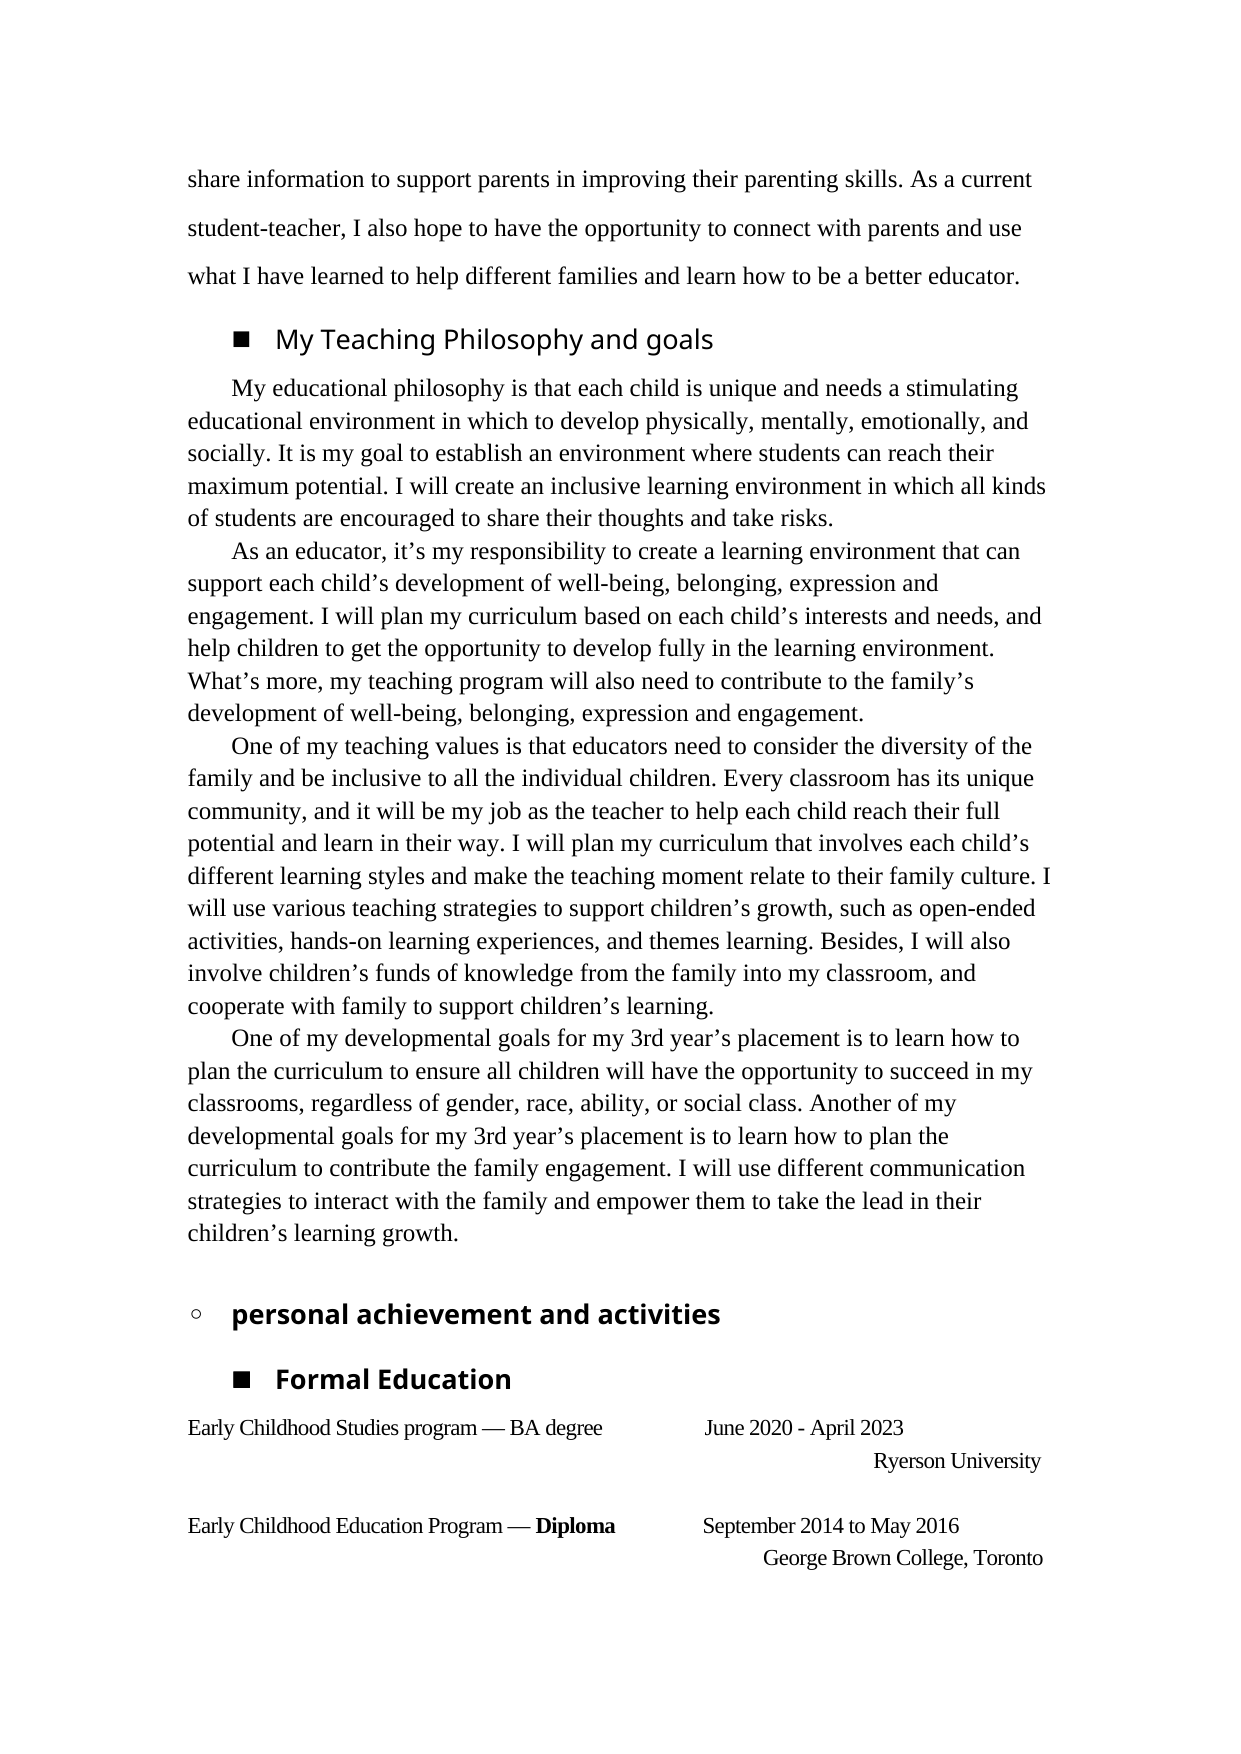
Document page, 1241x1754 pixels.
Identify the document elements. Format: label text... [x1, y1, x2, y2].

list personal achievement and activities [187, 1281, 1053, 1346]
list Ryerson University [262, 1444, 1042, 1476]
text Early Childhood Studies program — BA degree June 2020 - April 2023 [187, 1411, 1053, 1444]
text My educational philosophy is that each child is unique and needs a stimulating educational environment in which to develop physically, mentally, emotionally, and socially. It is my goal to establish an environment where students can reach their maximum potential. I will create an inclusive learning environment in which all kinds of students are encouraged to share their thoughts and take risks. [187, 371, 1053, 534]
text As an educator, it’s my responsibility to create a learning environment that can support each child’s development of well-being, belonging, expression and engagement. I will plan my curriculum based on each child’s interests and needs, and help children to get the opportunity to develop fully in the learning environment. What’s more, my teaching program will also need to contribute to the family’s development of well-being, belonging, expression and engagement. [187, 534, 1053, 729]
text One of my teaching values is that educators need to consider the diversity of the family and be inclusive to all the individual children. Every classroom has its unique community, and it will be my job as the teacher to help each child reach their full potential and learn in their way. I will plan my curriculum that involves each child’s different learning styles and make the teaching moment relate to their family culture. I will use various teaching strategies to support children’s growth, such as open-ended activities, hands-on learning experiences, and themes learning. Besides, I will also involve children’s funds of knowledge from the family into my classroom, and cooperate with family to support children’s learning. [187, 729, 1053, 1021]
list George Brown College, Toronto [319, 1541, 1053, 1574]
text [187, 162, 1053, 292]
list Formal Education [231, 1346, 1053, 1411]
text One of my developmental goals for my 3rd year’s placement is to learn how to plan the curriculum to ensure all children will have the opportunity to succeed in my classrooms, regardless of gender, race, ability, or social class. Another of my developmental goals for my 3rd year’s placement is to learn how to plan the curriculum to contribute the family engagement. I will use different communication strategies to interact with the family and empower them to take the lead in their children’s learning growth. [187, 1021, 1053, 1249]
list My Teaching Philosophy and goals [231, 306, 1053, 371]
text Early Childhood Education Program — Diploma September 2014 to May 2016 [187, 1509, 1053, 1541]
